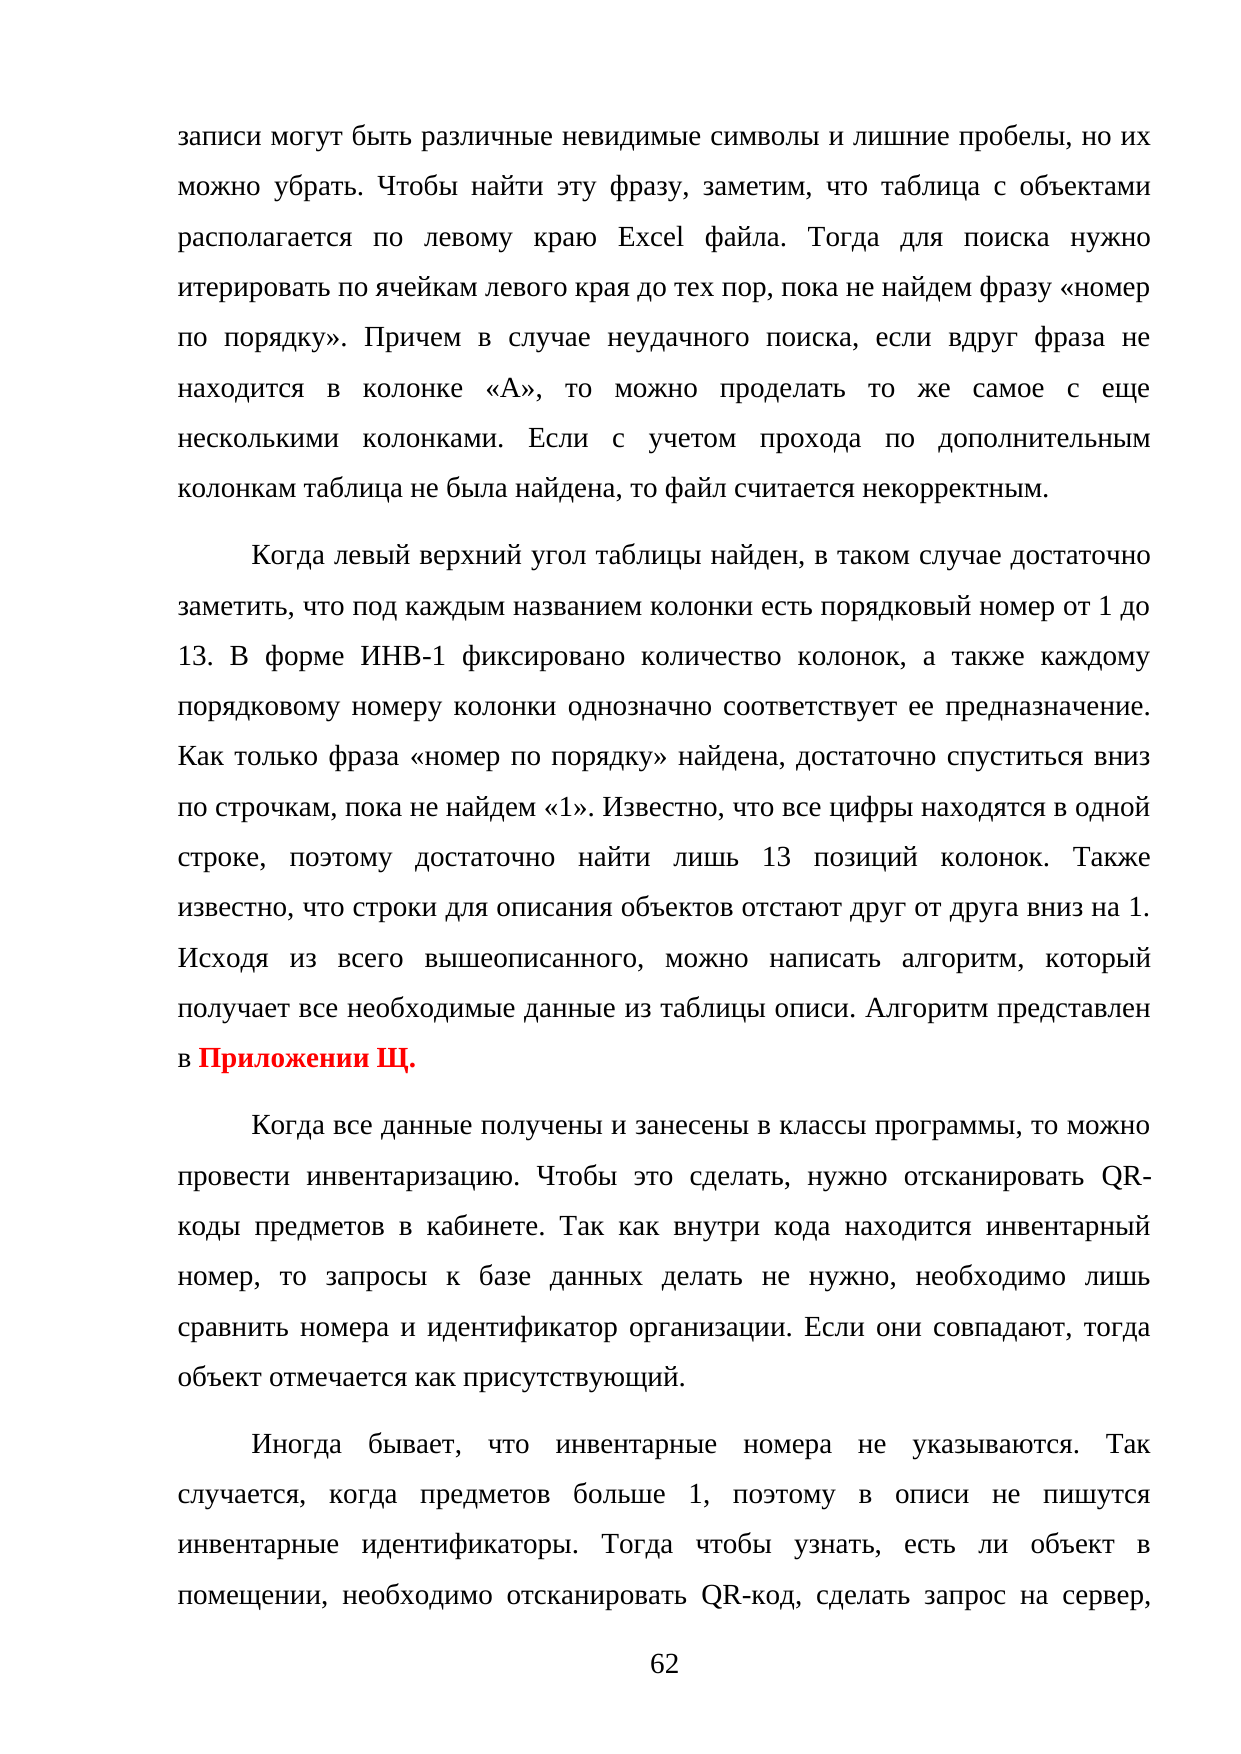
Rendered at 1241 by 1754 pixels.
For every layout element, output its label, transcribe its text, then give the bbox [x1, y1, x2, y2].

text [177, 118, 1152, 504]
text Когда левый верхний угол таблицы найден, в таком случае достаточно заметить, что под каждым названием колонки есть порядковый номер от 1 до 13. В форме ИНВ-1 фиксировано количество колонок, а также каждому порядковому номеру колонки однозначно соответствует ее предназначение. Как только фраза «номер по порядку» найдена, достаточно спуститься вниз по строчкам, пока не найдем «1». Известно, что все цифры находятся в одной строке, поэтому достаточно найти лишь 13 позиций колонок. Также известно, что строки для описания объектов отстают друг от друга вниз на 1. Исходя из всего вышеописанного, можно написать алгоритм, который получает все необходимые данные из таблицы описи. Алгоритм представлен в Приложении Щ. [177, 537, 1152, 1074]
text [177, 1426, 1152, 1610]
text Когда все данные получены и занесены в классы программы, то можно провести инвентаризацию. Чтобы это сделать, нужно отсканировать QR-коды предметов в кабинете. Так как внутри кода находится инвентарный номер, то запросы к базе данных делать не нужно, необходимо лишь сравнить номера и идентификатор организации. Если они совпадают, тогда объект отмечается как присутствующий. [177, 1107, 1152, 1392]
